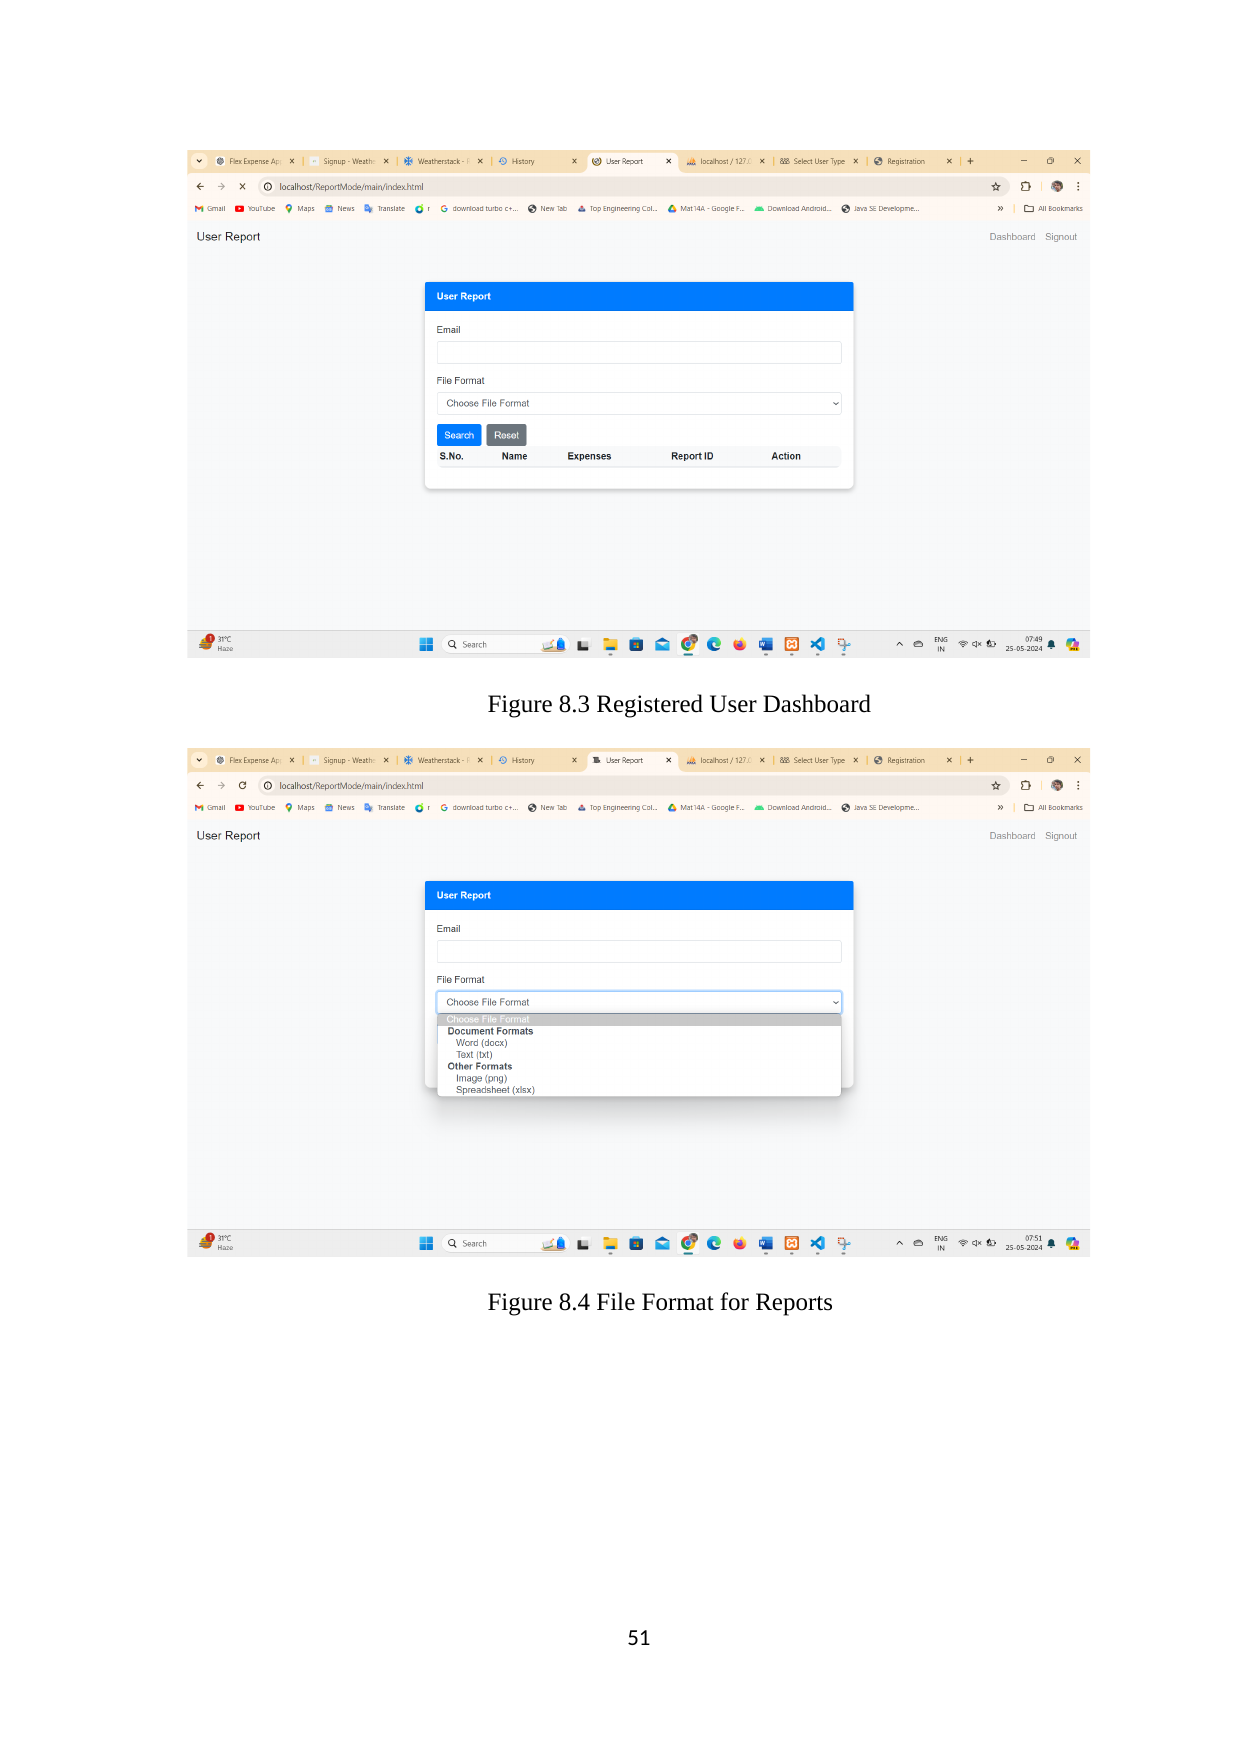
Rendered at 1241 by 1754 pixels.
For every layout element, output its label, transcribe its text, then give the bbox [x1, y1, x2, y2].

picture [187, 150, 1091, 658]
text Figure 8.3 Registered User Dashboard [412, 689, 1090, 718]
picture [187, 748, 1091, 1257]
text Figure 8.4 File Format for Reports [412, 1287, 1090, 1316]
